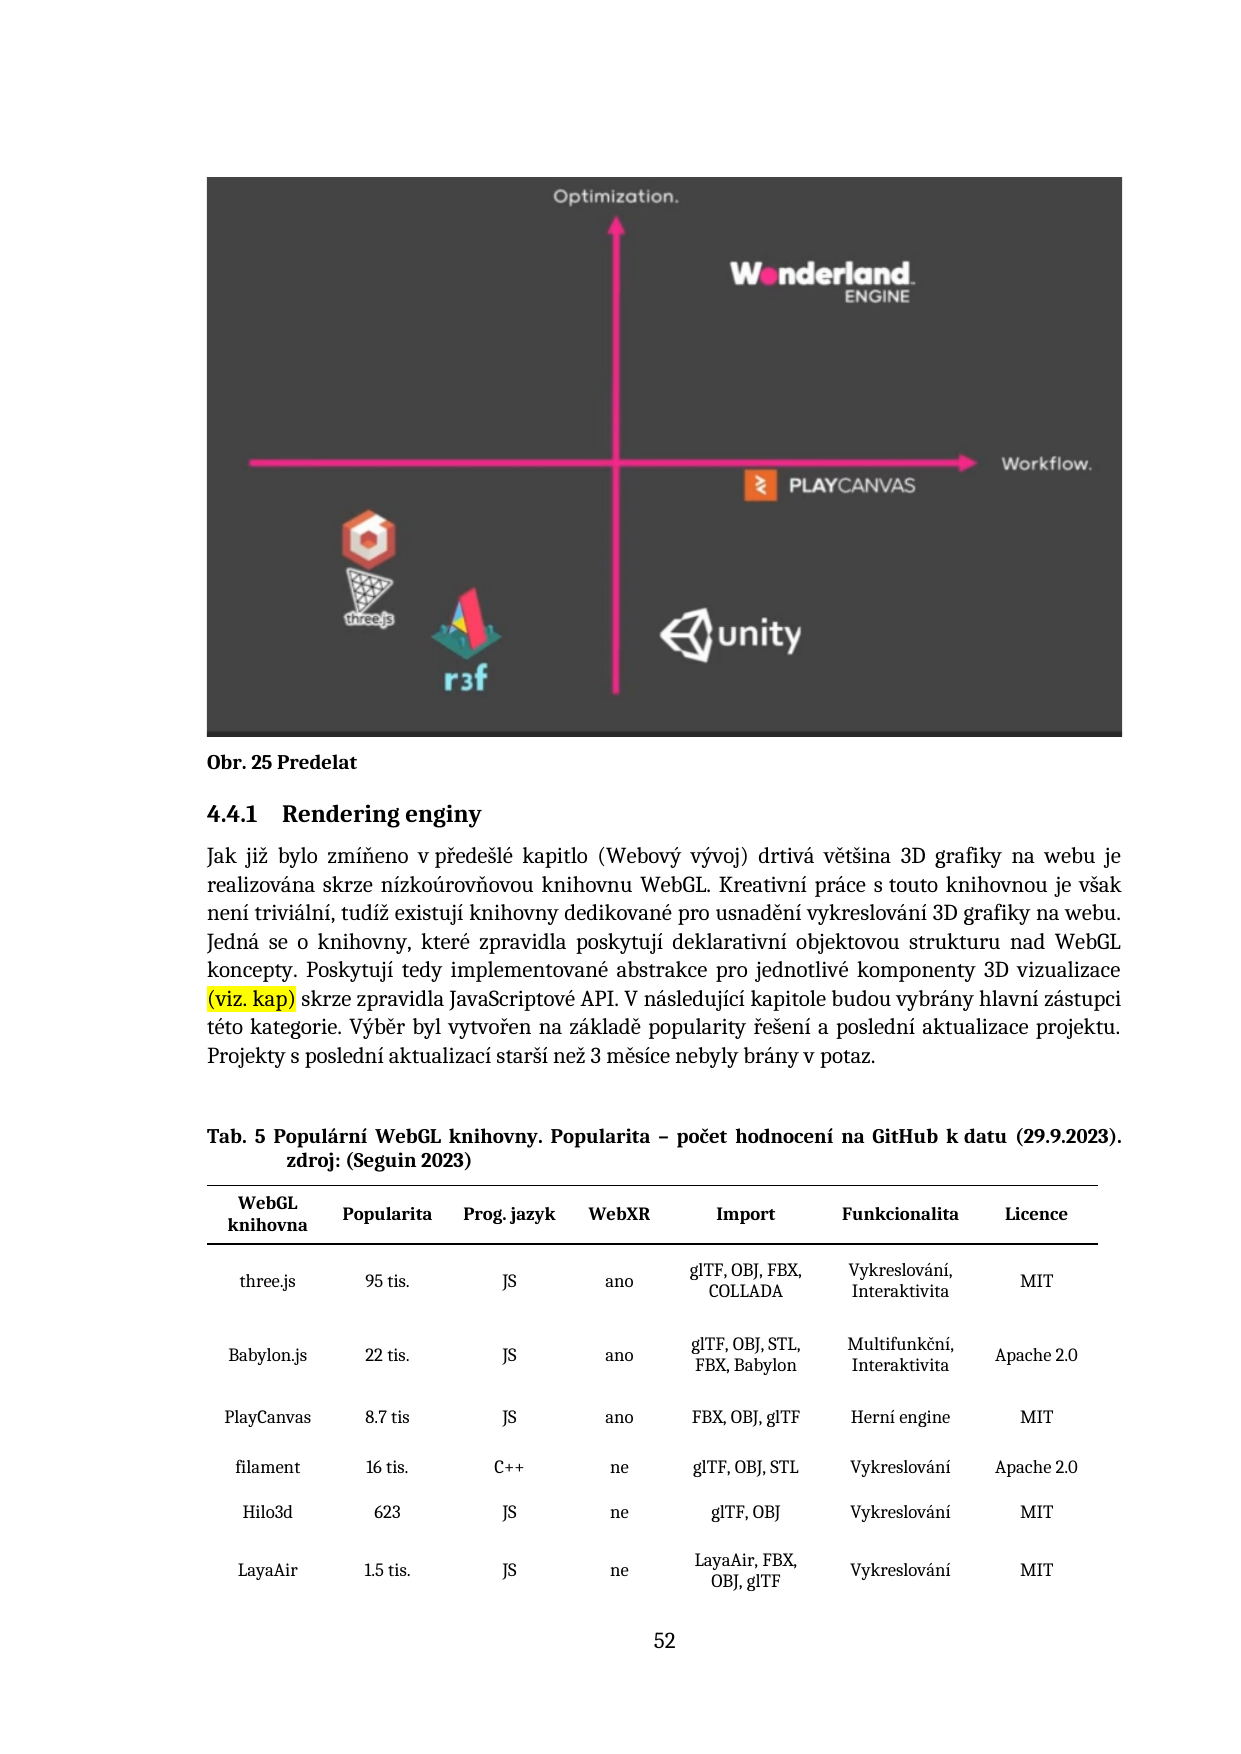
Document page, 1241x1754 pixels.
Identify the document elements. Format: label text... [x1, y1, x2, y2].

table_cell LayaAir [207, 1533, 328, 1608]
table_cell glTF, OBJ, FBX, COLLADA [666, 1245, 825, 1317]
table_cell Vykreslování [825, 1493, 976, 1533]
table_cell MIT [976, 1493, 1097, 1533]
table_cell 8.7 tis [328, 1393, 446, 1442]
table_header WebGL knihovna [207, 1186, 328, 1242]
table_cell 95 tis. [328, 1245, 446, 1317]
table_cell Apache 2.0 [976, 1443, 1097, 1492]
table_cell three.js [207, 1245, 328, 1317]
table_cell ano [572, 1318, 666, 1392]
text Tab. 5 Populární WebGL knihovny. Popularita – počet hodnocení na GitHub k datu (29.9.2023). zdroj: (Seguin 2023) [207, 1124, 1122, 1172]
text Jak již bylo zmíňeno v předešlé kapitlo (Webový vývoj) drtivá většina 3D grafiky na webu je realizována skrze nízkoúrovňovou knihovnu WebGL. Kreativní práce s touto knihovnou je však není triviální, tudíž existují knihovny dedikované pro usnadění vykreslování 3D grafiky na webu. Jedná se o knihovny, které zpravidla poskytují deklarativní objektovou strukturu nad WebGL koncepty. Poskytují tedy implementované abstrakce pro jednotlivé komponenty 3D vizualizace (viz. kap) skrze zpravidla JavaScriptové API. V následující kapitole budou vybrány hlavní zástupci této kategorie. Výběr byl vytvořen na základě popularity řešení a poslední aktualizace projektu. Projekty s poslední aktualizací starší než 3 měsíce nebyly brány v potaz. [207, 843, 1122, 1069]
picture [206, 177, 1123, 737]
table_cell JS [446, 1245, 572, 1317]
table_cell PlayCanvas [207, 1393, 328, 1442]
table_cell 623 [328, 1493, 446, 1533]
table_cell FBX, OBJ, glTF [666, 1393, 825, 1442]
table_cell Vykreslování [825, 1443, 976, 1492]
table_cell Herní engine [825, 1393, 976, 1442]
table_cell glTF, OBJ, STL, FBX, Babylon [666, 1318, 825, 1392]
table_header Funkcionalita [825, 1186, 976, 1242]
table_header WebXR [572, 1186, 666, 1242]
table_cell Multifunkční, Interaktivita [825, 1318, 976, 1392]
text Obr. 25 Predelat [207, 751, 1122, 775]
table_cell JS [446, 1533, 572, 1608]
table_cell Vykreslování, Interaktivita [825, 1245, 976, 1317]
table_header Import [666, 1186, 825, 1242]
table_cell 16 tis. [328, 1443, 446, 1492]
table_header Popularita [328, 1186, 446, 1242]
table_header Prog. jazyk [446, 1186, 572, 1242]
table_cell glTF, OBJ [666, 1493, 825, 1533]
subtitle Rendering enginy [207, 800, 1122, 828]
table_cell ano [572, 1245, 666, 1317]
table_cell MIT [976, 1393, 1097, 1442]
table_cell 22 tis. [328, 1318, 446, 1392]
table_cell MIT [976, 1533, 1097, 1608]
table_cell glTF, OBJ, STL [666, 1443, 825, 1492]
table_cell filament [207, 1443, 328, 1492]
table_header Licence [976, 1186, 1097, 1242]
table_cell Hilo3d [207, 1493, 328, 1533]
table_cell JS [446, 1393, 572, 1442]
table_cell JS [446, 1493, 572, 1533]
table_cell MIT [976, 1245, 1097, 1317]
table_cell Apache 2.0 [976, 1318, 1097, 1392]
table_cell ne [572, 1443, 666, 1492]
table_cell ne [572, 1533, 666, 1608]
table_cell 1.5 tis. [328, 1533, 446, 1608]
table_cell Babylon.js [207, 1318, 328, 1392]
table_cell Vykreslování [825, 1533, 976, 1608]
table_cell JS [446, 1318, 572, 1392]
table_cell ne [572, 1493, 666, 1533]
table_cell LayaAir, FBX, OBJ, glTF [666, 1533, 825, 1608]
table_cell ano [572, 1393, 666, 1442]
table_cell C++ [446, 1443, 572, 1492]
